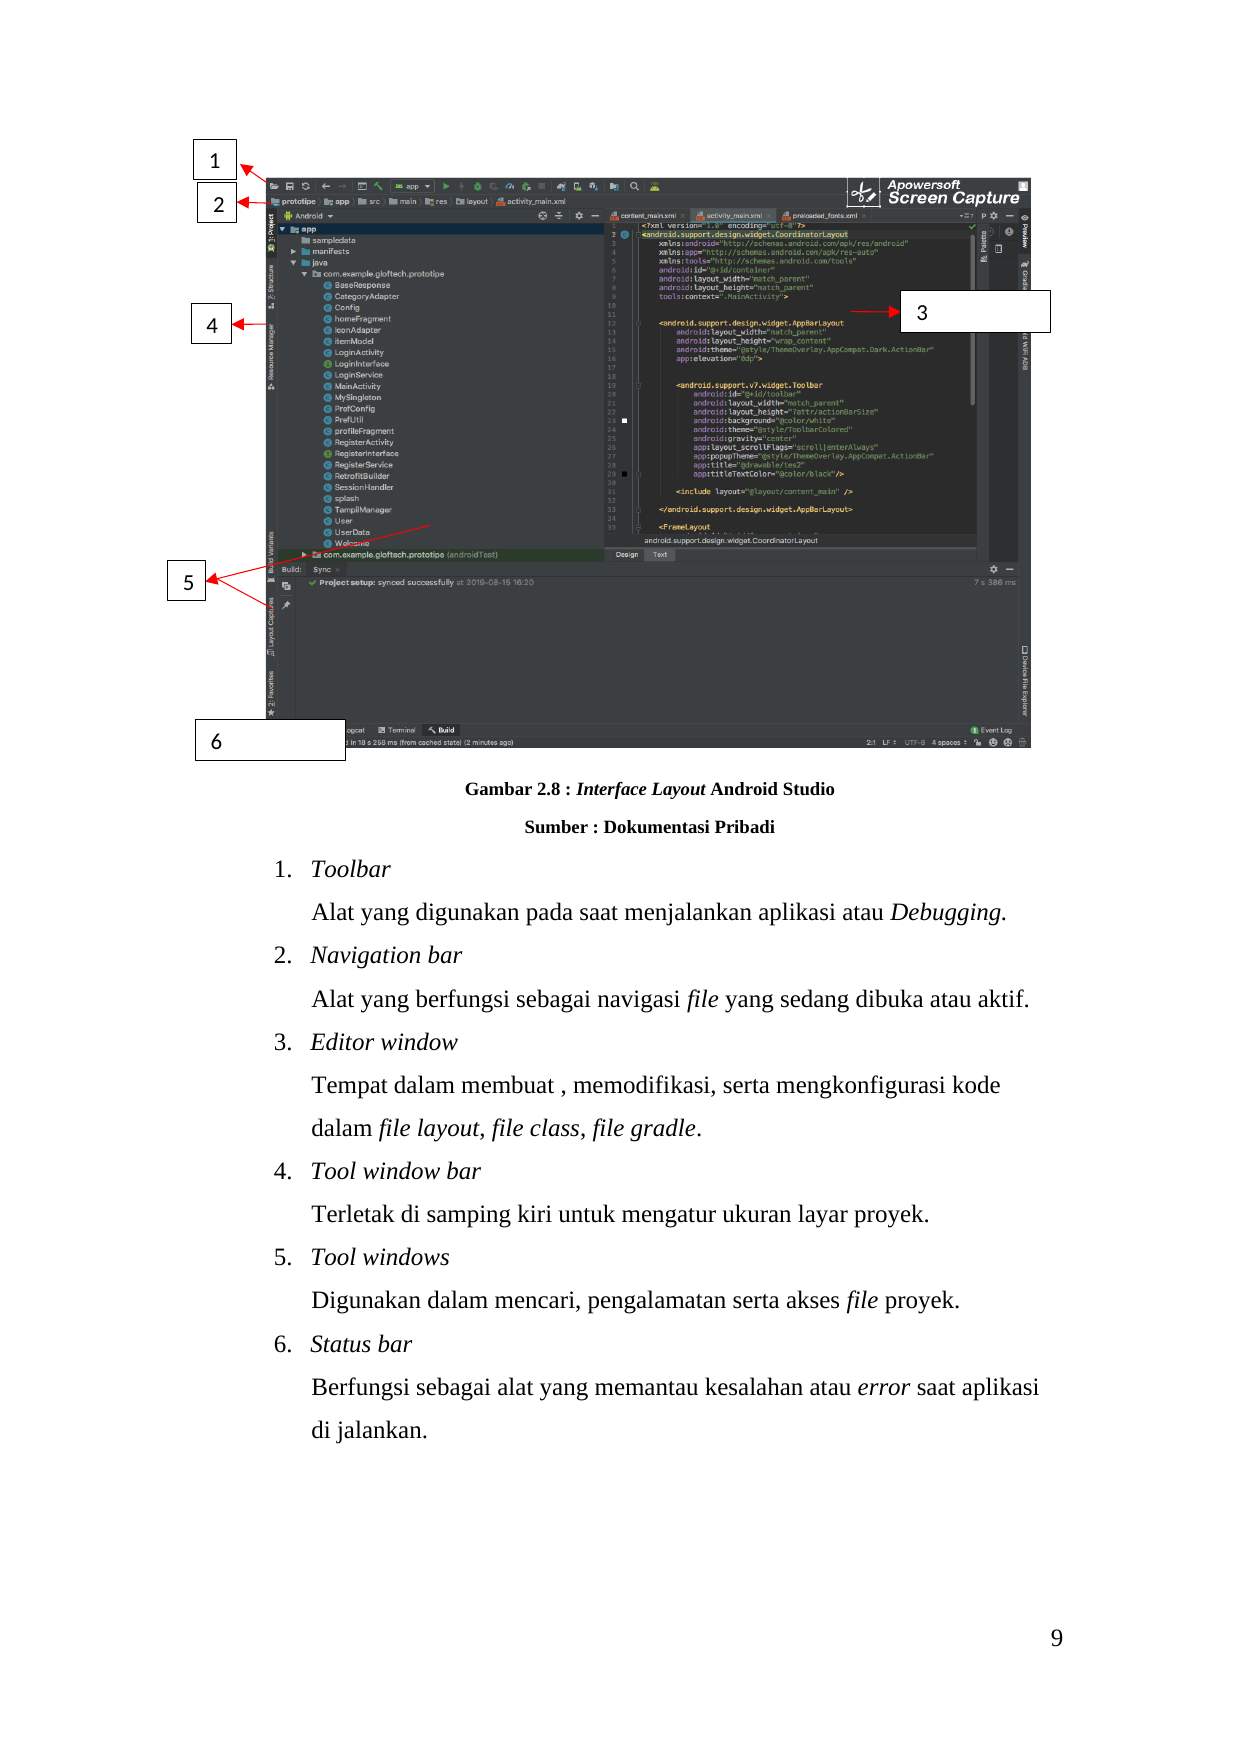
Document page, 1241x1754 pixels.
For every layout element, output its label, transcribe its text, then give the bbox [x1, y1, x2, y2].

text Sumber : Dokumentasi Pribadi [236, 816, 1063, 838]
list Navigation bar [274, 941, 1063, 969]
list Tool windows [274, 1242, 1063, 1271]
picture [265, 177, 1031, 748]
list Berfungsi sebagai alat yang memantau kesalahan atau error saat aplikasi di jalankan. [311, 1372, 1063, 1444]
list Tool window bar [274, 1156, 1063, 1185]
list Status bar [274, 1329, 1063, 1357]
text Gambar 2.8 : Interface Layout Android Studio [236, 778, 1063, 799]
list Digunakan dalam mencari, pengalamatan serta akses file proyek. [311, 1286, 1063, 1314]
list Alat yang digunakan pada saat menjalankan aplikasi atau Debugging. [311, 897, 1063, 926]
list Editor window [274, 1027, 1063, 1056]
list Toolbar [274, 854, 1063, 883]
list Tempat dalam membuat , memodifikasi, serta mengkonfigurasi kode dalam file layout, file class, file gradle. [311, 1070, 1063, 1142]
list Alat yang berfungsi sebagai navigasi file yang sedang dibuka atau aktif. [311, 984, 1063, 1012]
list Terletak di samping kiri untuk mengatur ukuran layar proyek. [311, 1199, 1063, 1228]
